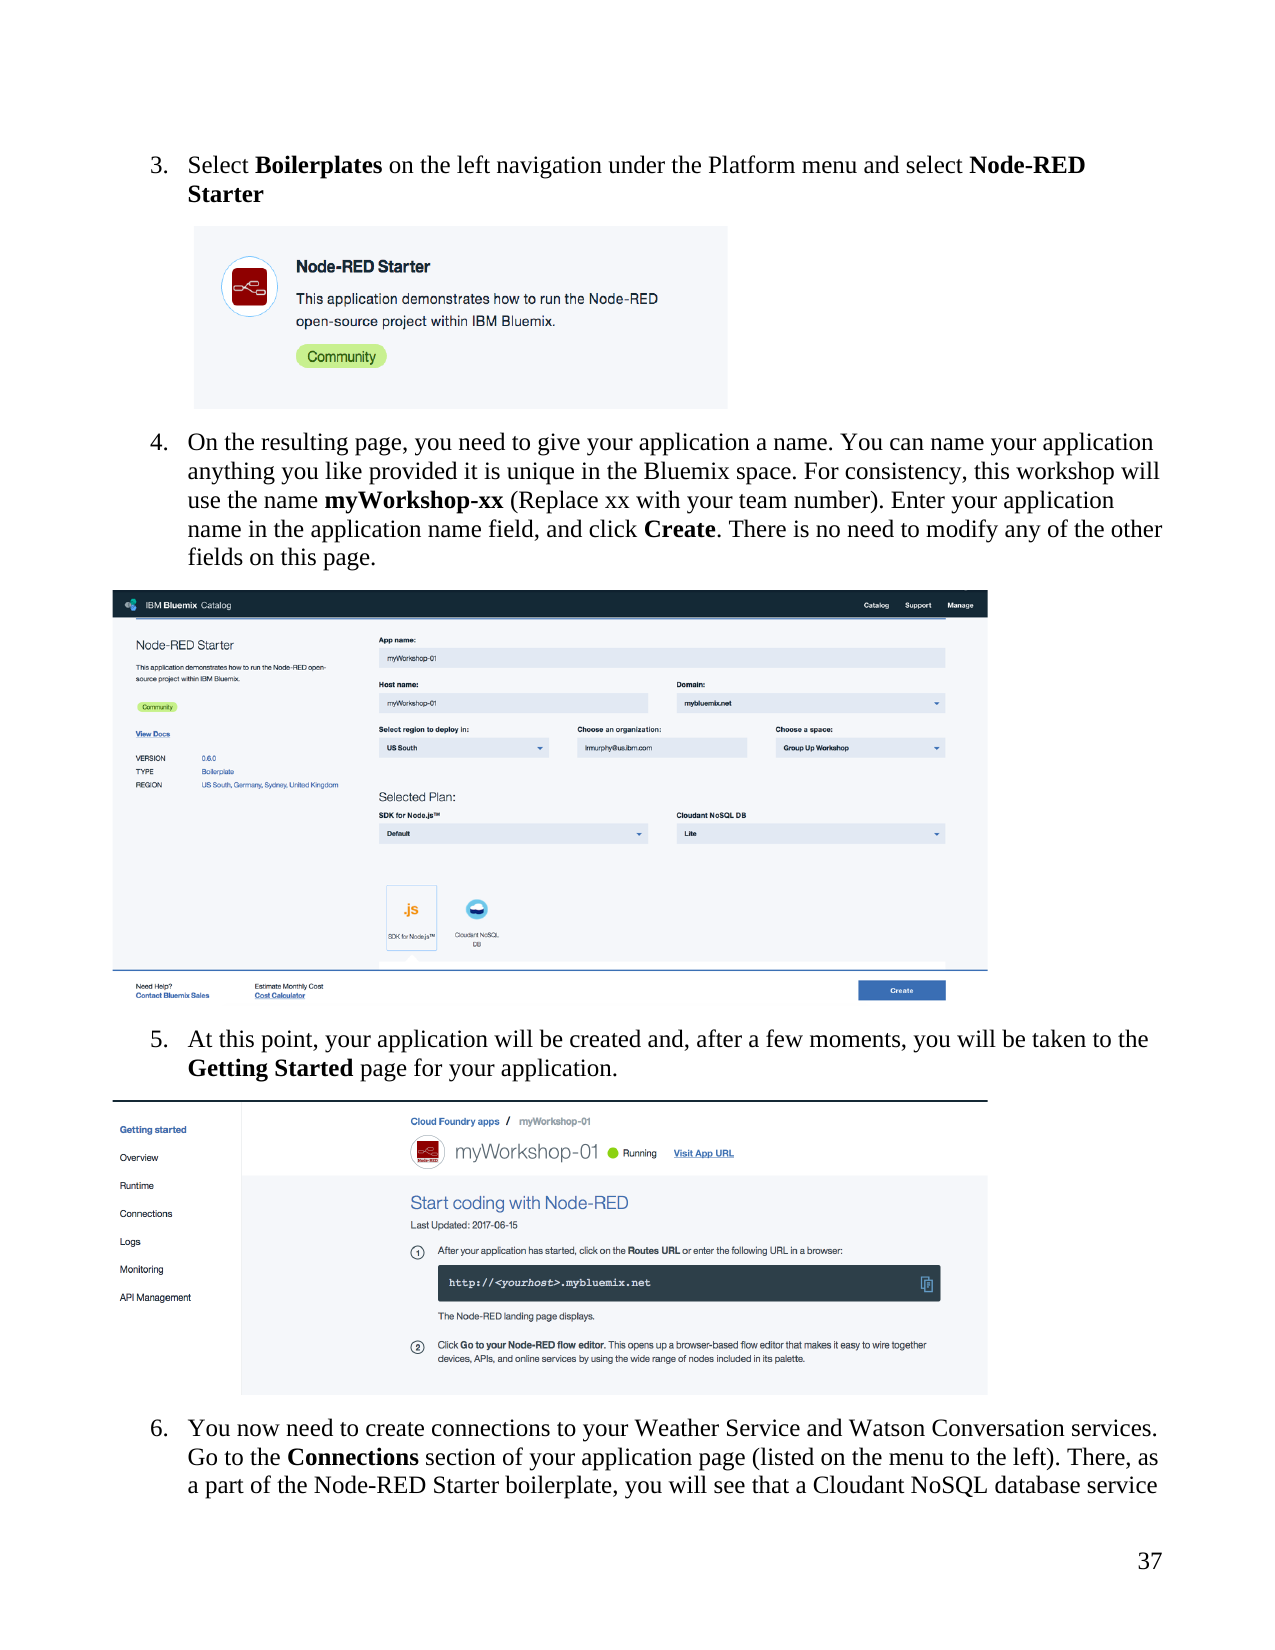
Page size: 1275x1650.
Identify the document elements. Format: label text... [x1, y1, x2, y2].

list At this point, your application will be created and, after a few moments, you will be taken to the Getting Started page for your application. [150, 1024, 1162, 1081]
list On the resulting page, you need to give your application a name. You can name your application anything you like provided it is unique in the Bluemix space. For consistency, this workshop will use the name myWorkshop-xx (Replace xx with your team number). Enter your application name in the application name field, and click Create. There is no need to modify any of the other fields on this page. [150, 427, 1162, 571]
picture [112, 590, 988, 1006]
picture [112, 1100, 988, 1395]
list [150, 1413, 1162, 1499]
picture [193, 226, 728, 409]
list Select Boilerplates on the left navigation under the Platform menu and select Node-RED Starter [150, 150, 1162, 207]
